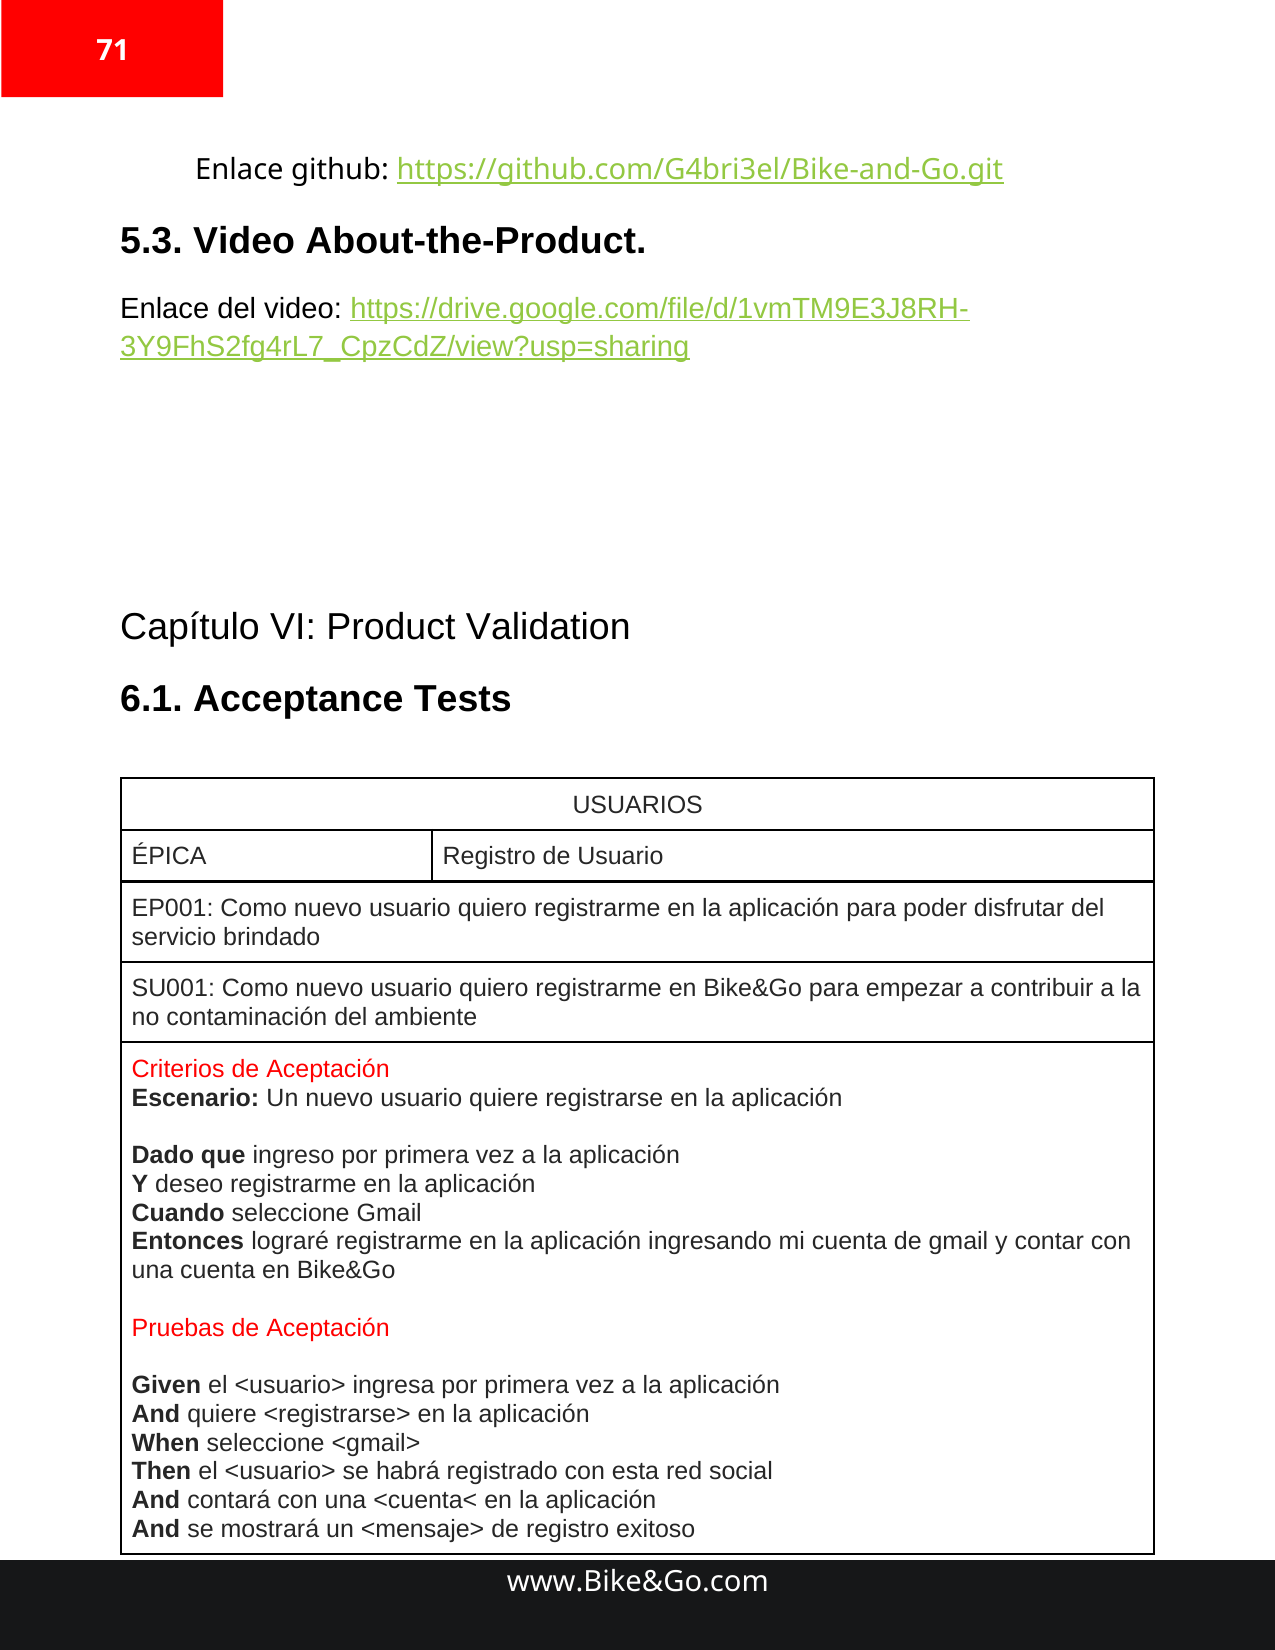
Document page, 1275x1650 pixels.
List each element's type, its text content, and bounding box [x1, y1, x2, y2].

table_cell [122, 1043, 1153, 1553]
table_cell EP001: Como nuevo usuario quiero registrarme en la aplicación para poder disfrutar del servicio brindado [122, 883, 1153, 961]
text Enlace github: https://github.com/G4bri3el/Bike-and-Go.git [195, 148, 1155, 188]
table_cell ÉPICA [122, 831, 431, 880]
text Capítulo VI: Product Validation [120, 604, 1155, 648]
text Enlace del video: https://drive.google.com/file/d/1vmTM9E3J8RH-3Y9FhS2fg4rL7_CpzCdZ/view?usp=sharing [120, 291, 1155, 363]
table_cell SU001: Como nuevo usuario quiero registrarme en Bike&Go para empezar a contribuir a la no contaminación del ambiente [122, 963, 1153, 1041]
text 6.1. Acceptance Tests [120, 676, 1155, 719]
table_cell Registro de Usuario [433, 831, 1153, 880]
table_header USUARIOS [122, 779, 1153, 829]
text 5.3. Video About-the-Product. [120, 219, 1155, 262]
